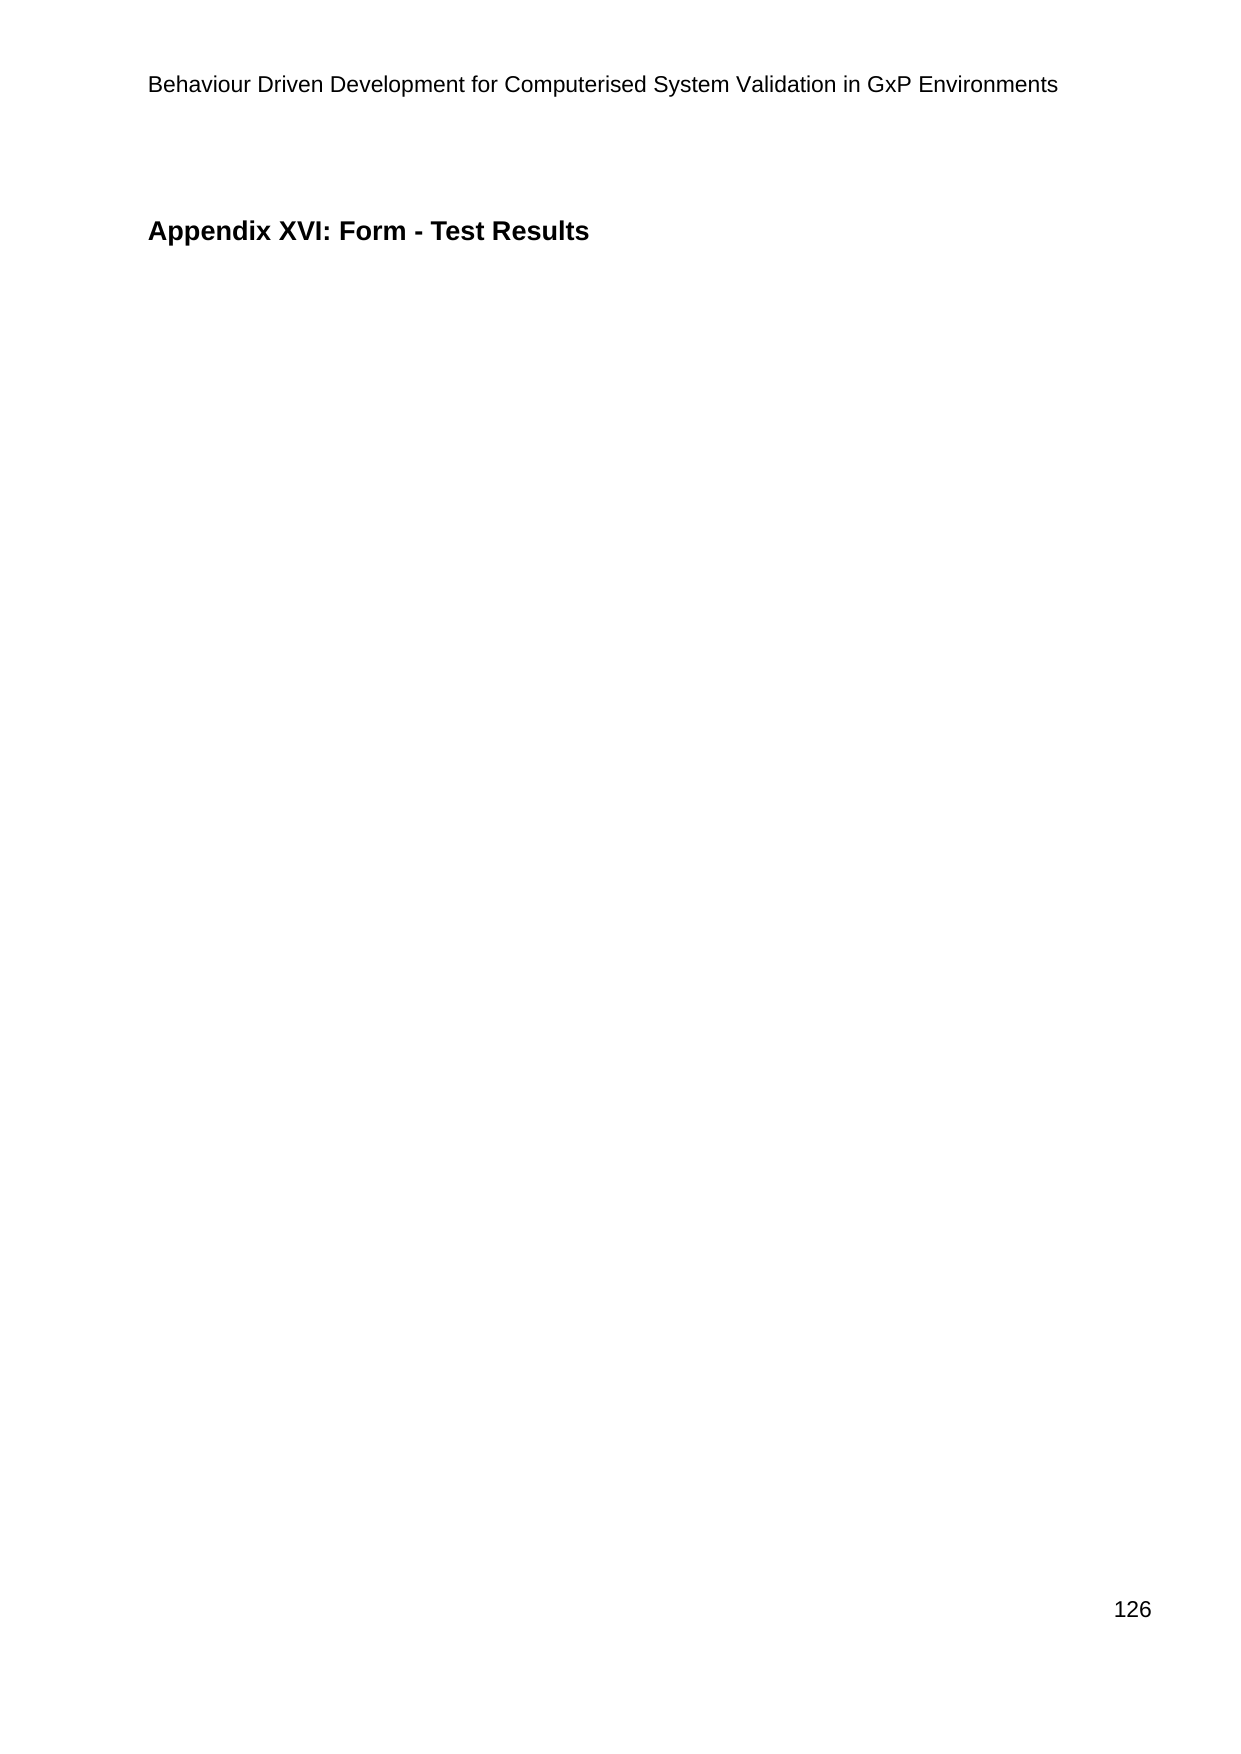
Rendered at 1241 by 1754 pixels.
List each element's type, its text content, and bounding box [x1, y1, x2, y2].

subtitle Appendix XVI: Form - Test Results [148, 215, 1152, 246]
